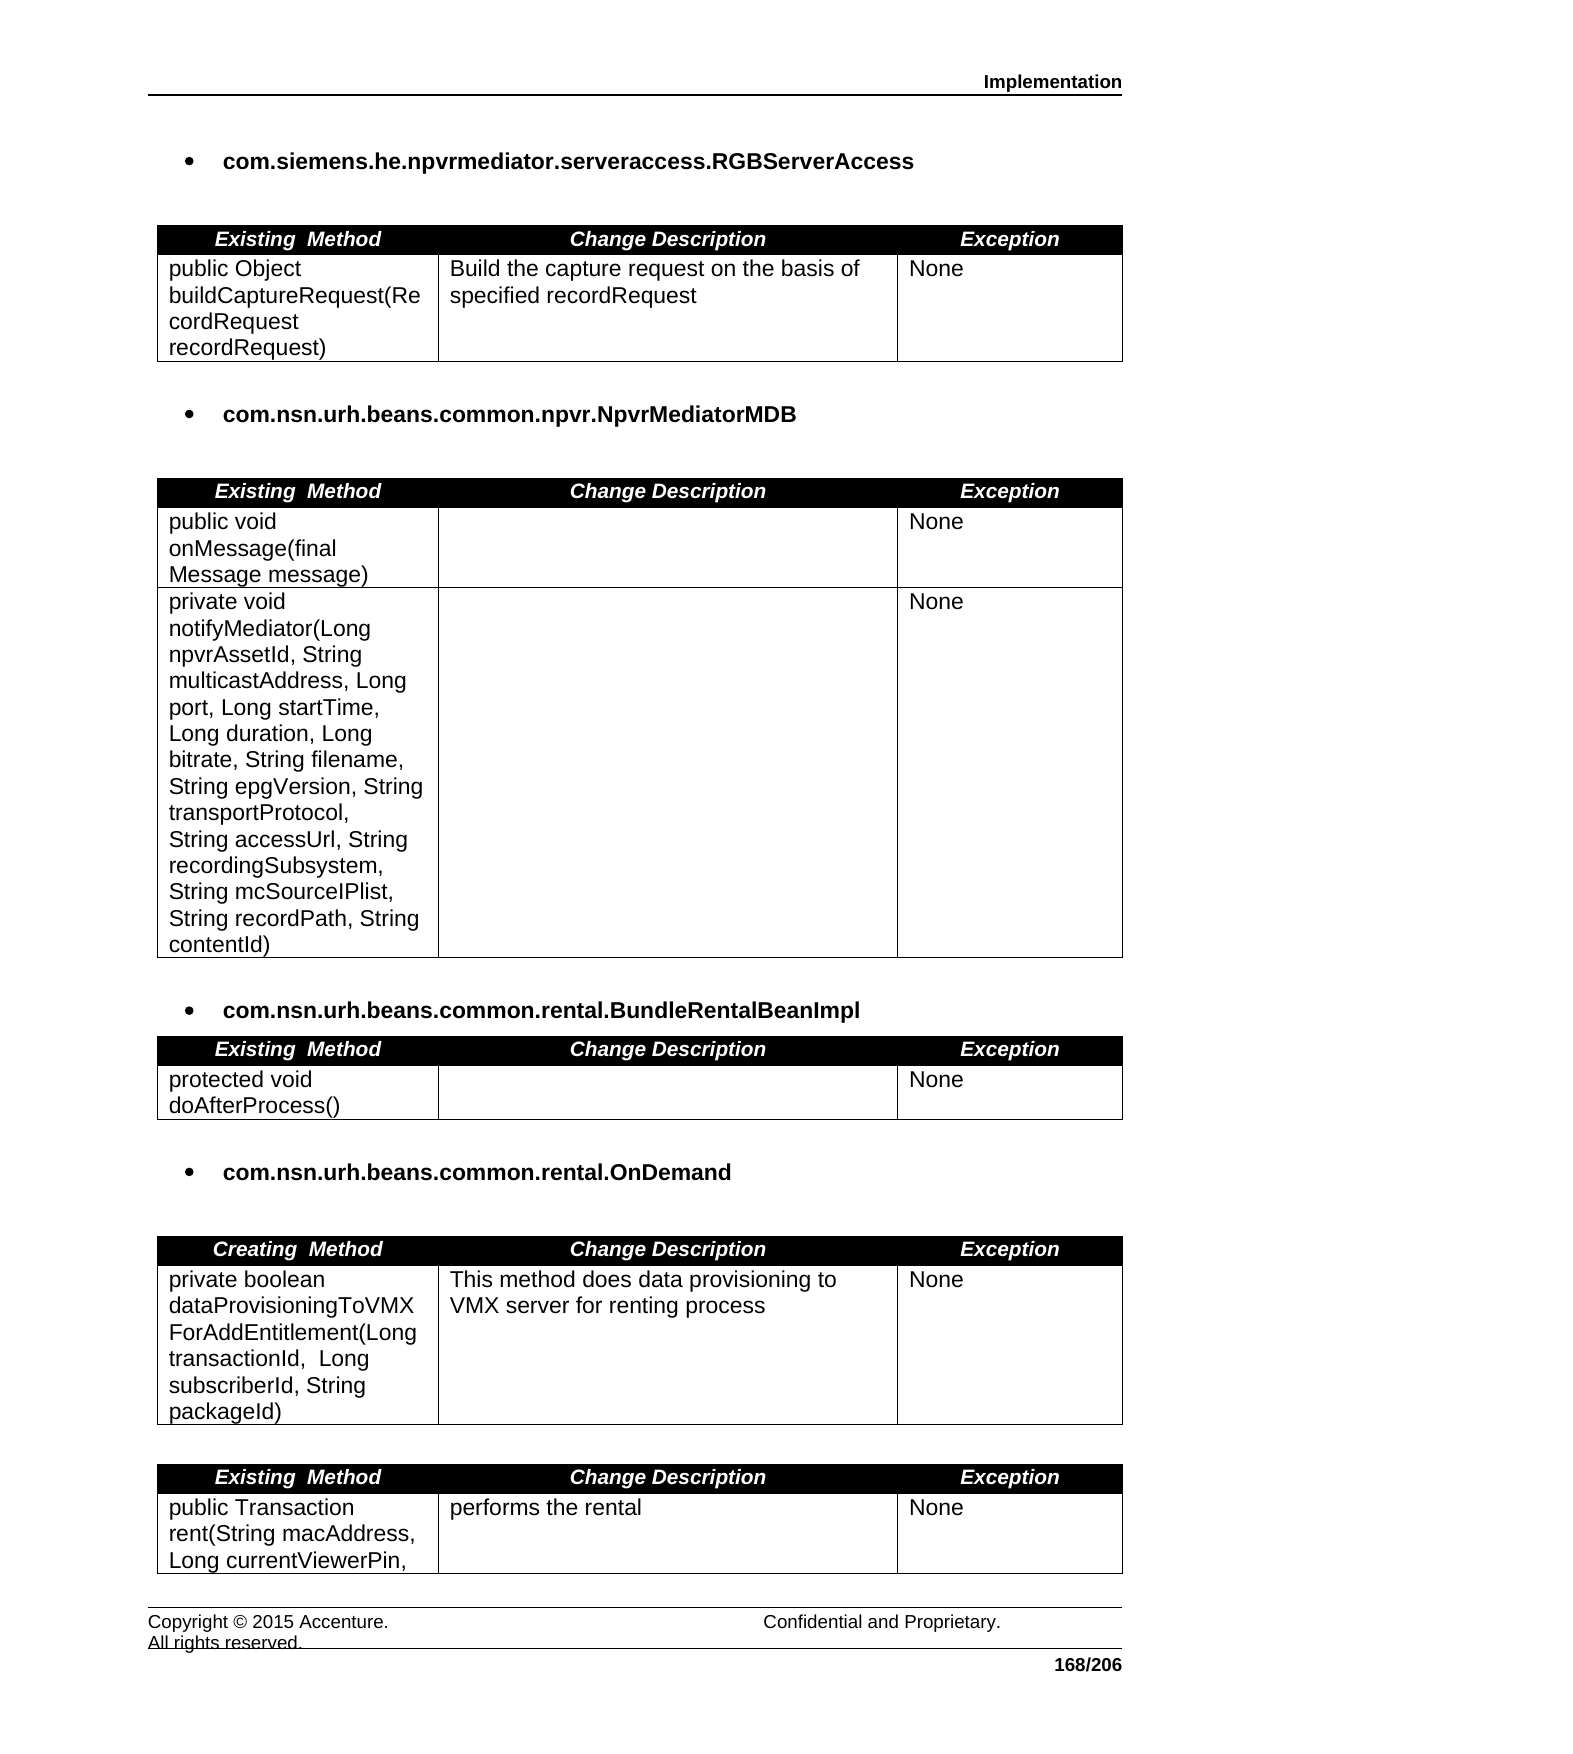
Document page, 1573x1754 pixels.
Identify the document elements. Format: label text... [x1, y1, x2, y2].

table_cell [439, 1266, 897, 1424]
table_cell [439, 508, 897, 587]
list com.nsn.urh.beans.common.rental.OnDemand [185, 1158, 1122, 1185]
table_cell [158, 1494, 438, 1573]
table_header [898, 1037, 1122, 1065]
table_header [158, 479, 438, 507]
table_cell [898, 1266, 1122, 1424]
list com.nsn.urh.beans.common.npvr.NpvrMediatorMDB [185, 401, 1122, 427]
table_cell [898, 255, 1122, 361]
list com.siemens.he.npvrmediator.serveraccess.RGBServerAccess [185, 148, 1122, 174]
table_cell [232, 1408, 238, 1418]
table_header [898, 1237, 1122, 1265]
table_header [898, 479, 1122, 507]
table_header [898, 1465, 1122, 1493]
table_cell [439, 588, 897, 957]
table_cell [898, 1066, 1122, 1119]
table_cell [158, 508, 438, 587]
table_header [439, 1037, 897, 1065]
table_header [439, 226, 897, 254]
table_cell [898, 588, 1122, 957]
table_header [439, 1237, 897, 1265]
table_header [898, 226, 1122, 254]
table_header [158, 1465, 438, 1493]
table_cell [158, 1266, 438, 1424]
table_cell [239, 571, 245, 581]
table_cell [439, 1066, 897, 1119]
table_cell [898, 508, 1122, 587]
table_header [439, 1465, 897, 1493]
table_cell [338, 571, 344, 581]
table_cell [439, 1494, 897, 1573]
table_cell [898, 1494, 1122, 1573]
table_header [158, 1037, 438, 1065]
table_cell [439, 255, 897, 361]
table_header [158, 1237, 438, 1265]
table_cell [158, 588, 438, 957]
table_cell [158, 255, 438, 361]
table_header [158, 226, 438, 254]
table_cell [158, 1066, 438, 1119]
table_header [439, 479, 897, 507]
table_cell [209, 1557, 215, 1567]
list com.nsn.urh.beans.common.rental.BundleRentalBeanImpl [185, 997, 1122, 1023]
